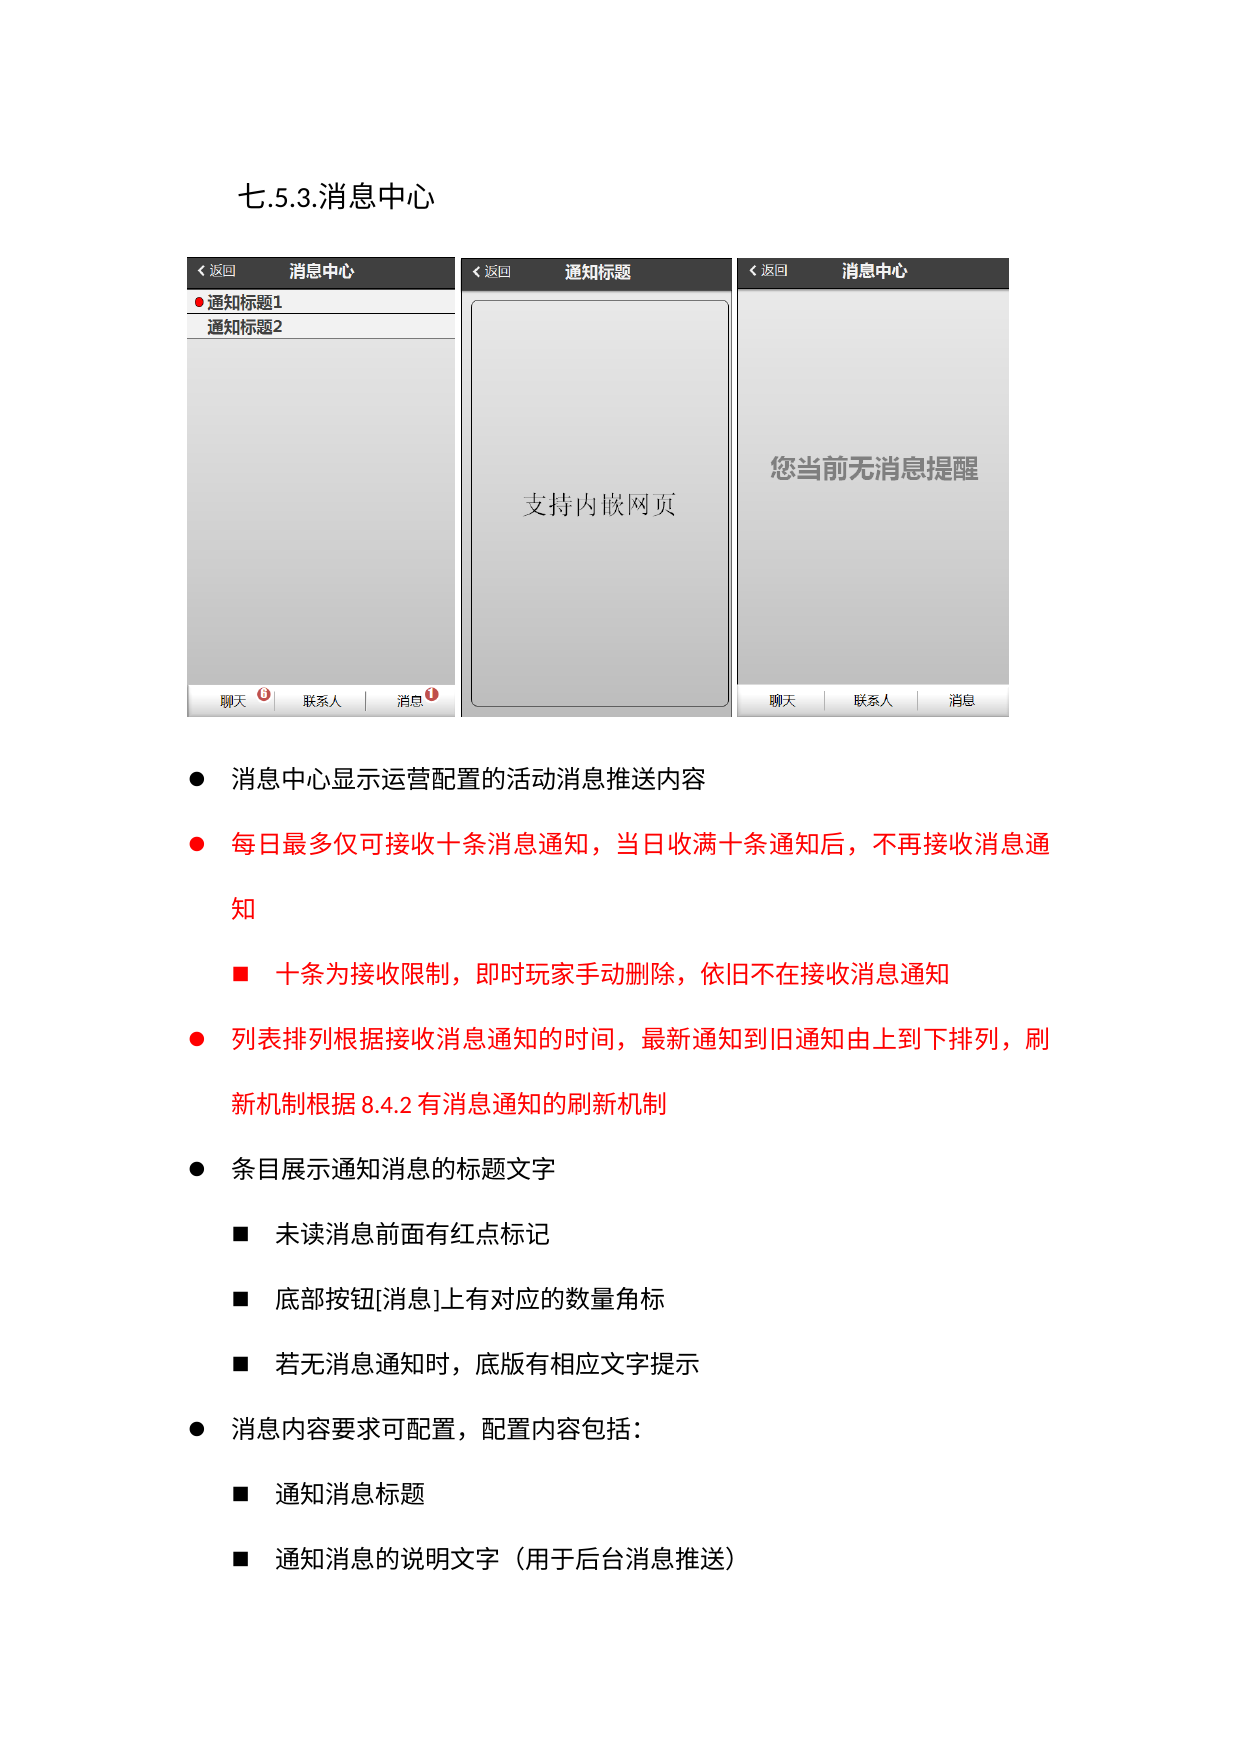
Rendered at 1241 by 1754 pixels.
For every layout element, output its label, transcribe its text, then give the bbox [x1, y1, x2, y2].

list 未读消息前面有红点标记 [231, 1200, 1053, 1265]
list 列表排列根据接收消息通知的时间，最新通知到旧通知由上到下排列，刷新机制根据8.4.2有消息通知的刷新机制 [187, 1005, 1053, 1135]
list 条目展示通知消息的标题文字 [187, 1135, 1053, 1200]
picture [460, 258, 732, 717]
list 消息中心显示运营配置的活动消息推送内容 [187, 745, 1053, 810]
picture [737, 258, 1009, 717]
list 十条为接收限制，即时玩家手动删除，依旧不在接收消息通知 [231, 940, 1053, 1005]
text 消息中心 [237, 162, 1053, 227]
list 消息内容要求可配置，配置内容包括： [187, 1395, 1053, 1460]
list 每日最多仅可接收十条消息通知，当日收满十条通知后，不再接收消息通知 [187, 810, 1053, 940]
list 通知消息标题 [231, 1460, 1053, 1525]
list 通知消息的说明文字（用于后台消息推送） [231, 1525, 1053, 1590]
list 若无消息通知时，底版有相应文字提示 [231, 1330, 1053, 1395]
list 底部按钮[消息]上有对应的数量角标 [231, 1265, 1053, 1330]
picture [187, 257, 455, 717]
